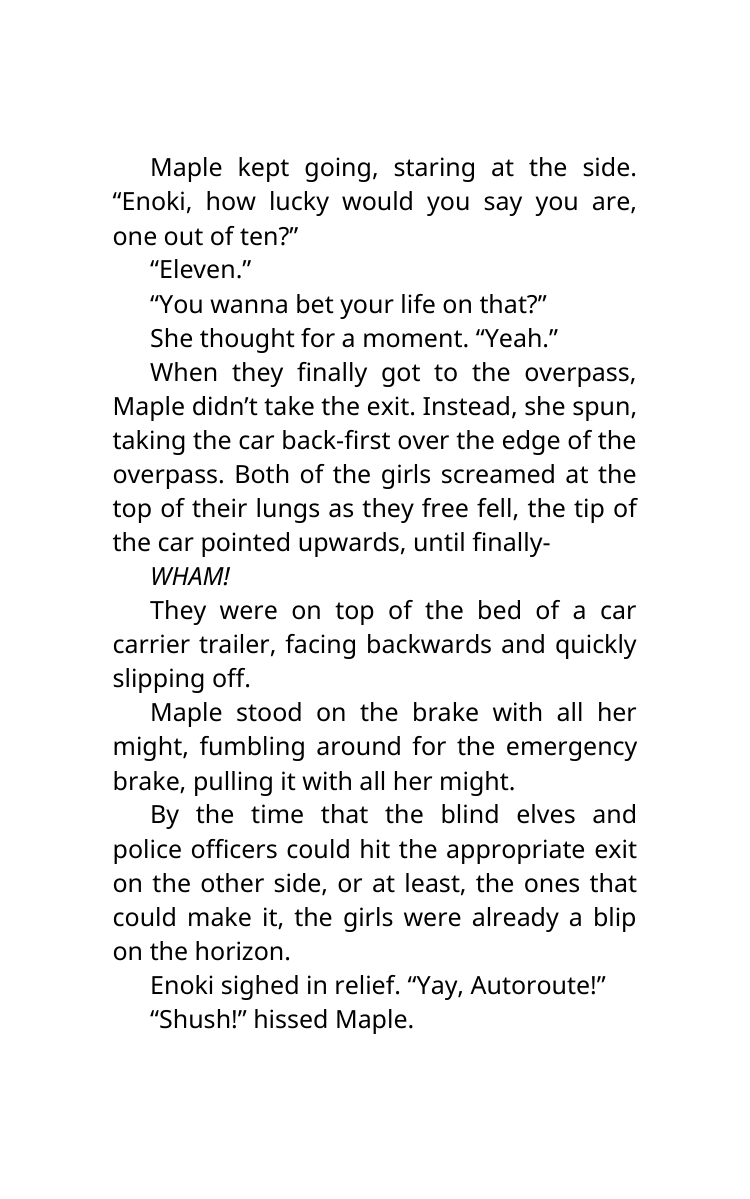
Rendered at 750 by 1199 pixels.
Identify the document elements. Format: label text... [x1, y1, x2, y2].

text Maple kept going, staring at the side. “Enoki, how lucky would you say you are, one out of ten?” [112, 150, 637, 252]
text Enoki sighed in relief. “Yay, Autoroute!” [112, 967, 637, 1002]
text “Shush!” hissed Maple. [112, 1002, 637, 1036]
text WHAM! [112, 559, 637, 593]
text They were on top of the bed of a car carrier trailer, facing backwards and quickly slipping off. [112, 593, 637, 695]
text By the time that the blind elves and police officers could hit the appropriate exit on the other side, or at least, the ones that could make it, the girls were already a blip on the horizon. [112, 797, 637, 967]
text “You wanna bet your life on that?” [112, 286, 637, 320]
text “Eleven.” [112, 252, 637, 286]
text When they finally got to the overpass, Maple didn’t take the exit. Instead, she spun, taking the car back-first over the edge of the overpass. Both of the girls screamed at the top of their lungs as they free fell, the tip of the car pointed upwards, until finally- [112, 354, 637, 559]
text Maple stood on the brake with all her might, fumbling around for the emergency brake, pulling it with all her might. [112, 695, 637, 797]
text She thought for a moment. “Yeah.” [112, 320, 637, 354]
